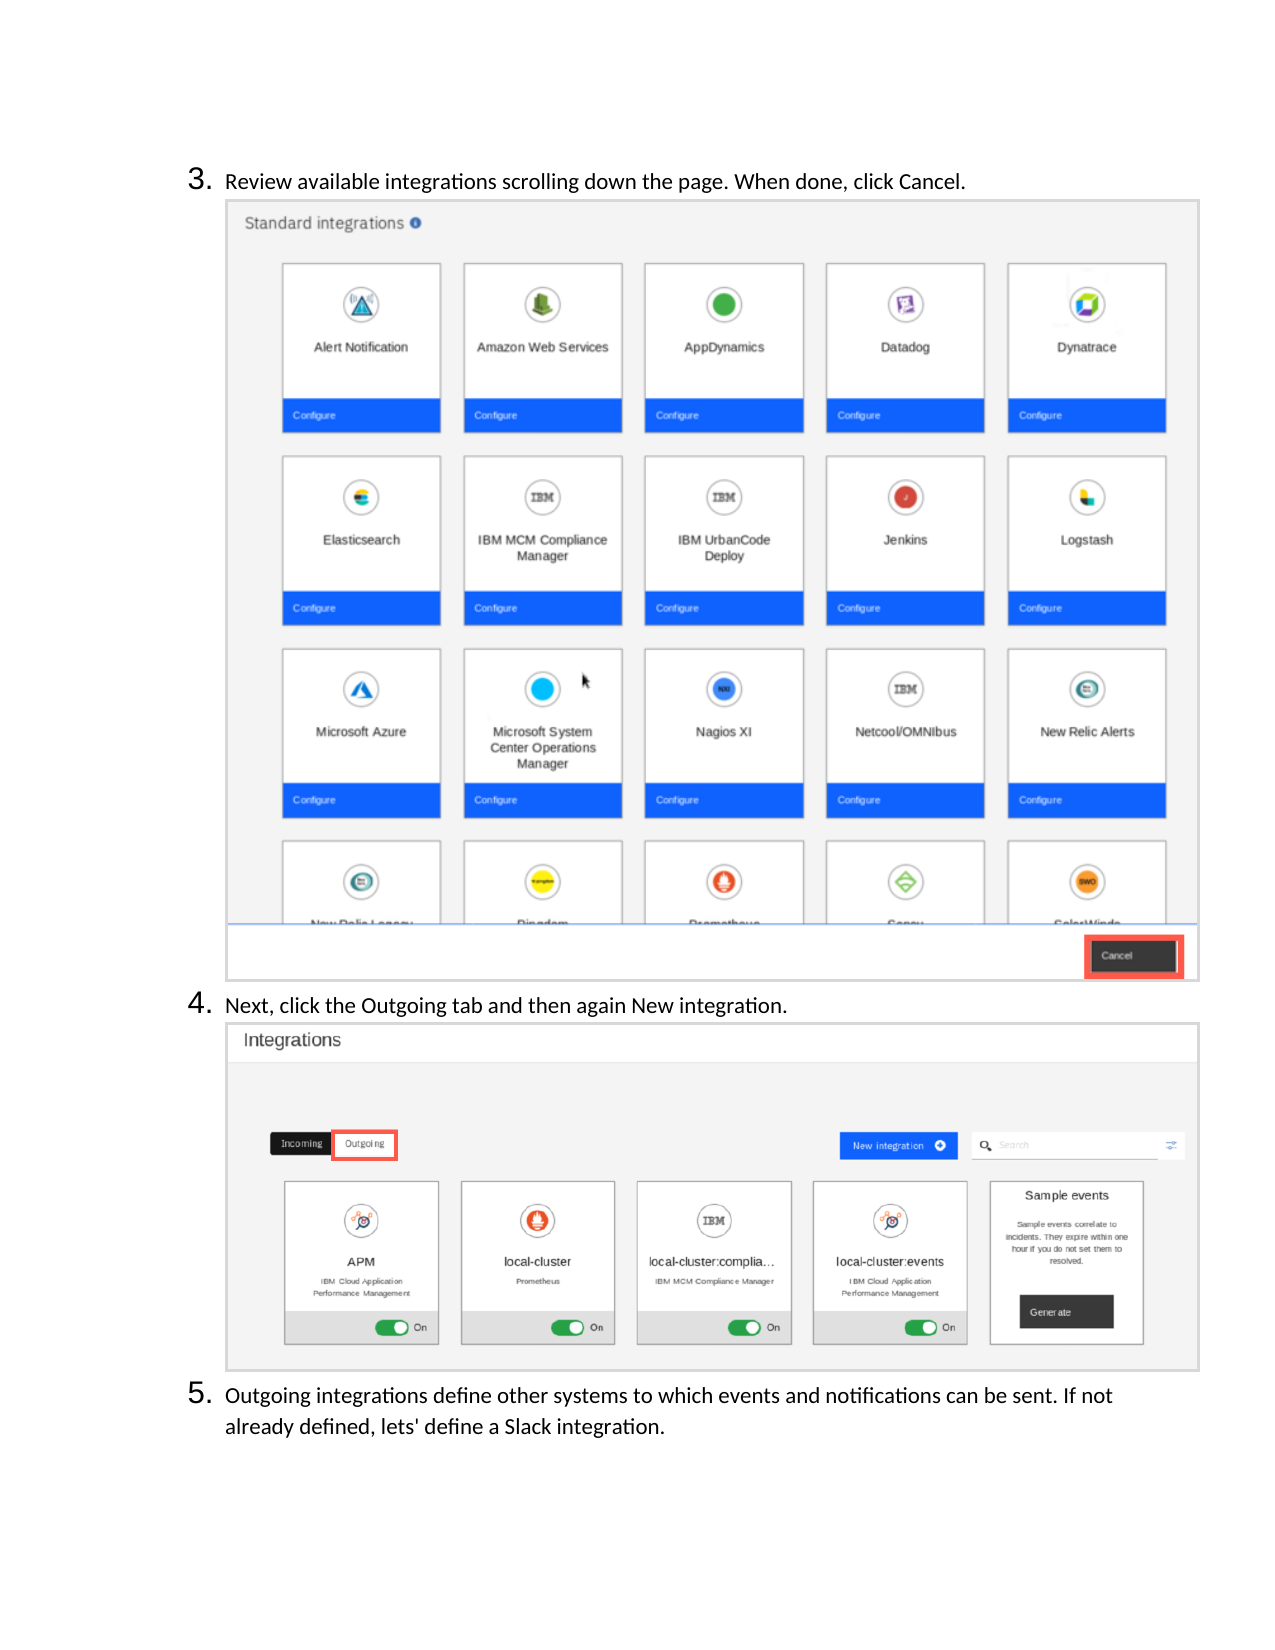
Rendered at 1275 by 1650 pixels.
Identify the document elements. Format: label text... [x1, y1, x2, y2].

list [187, 1364, 1125, 1441]
picture [228, 1025, 1197, 1369]
picture [228, 202, 1197, 979]
